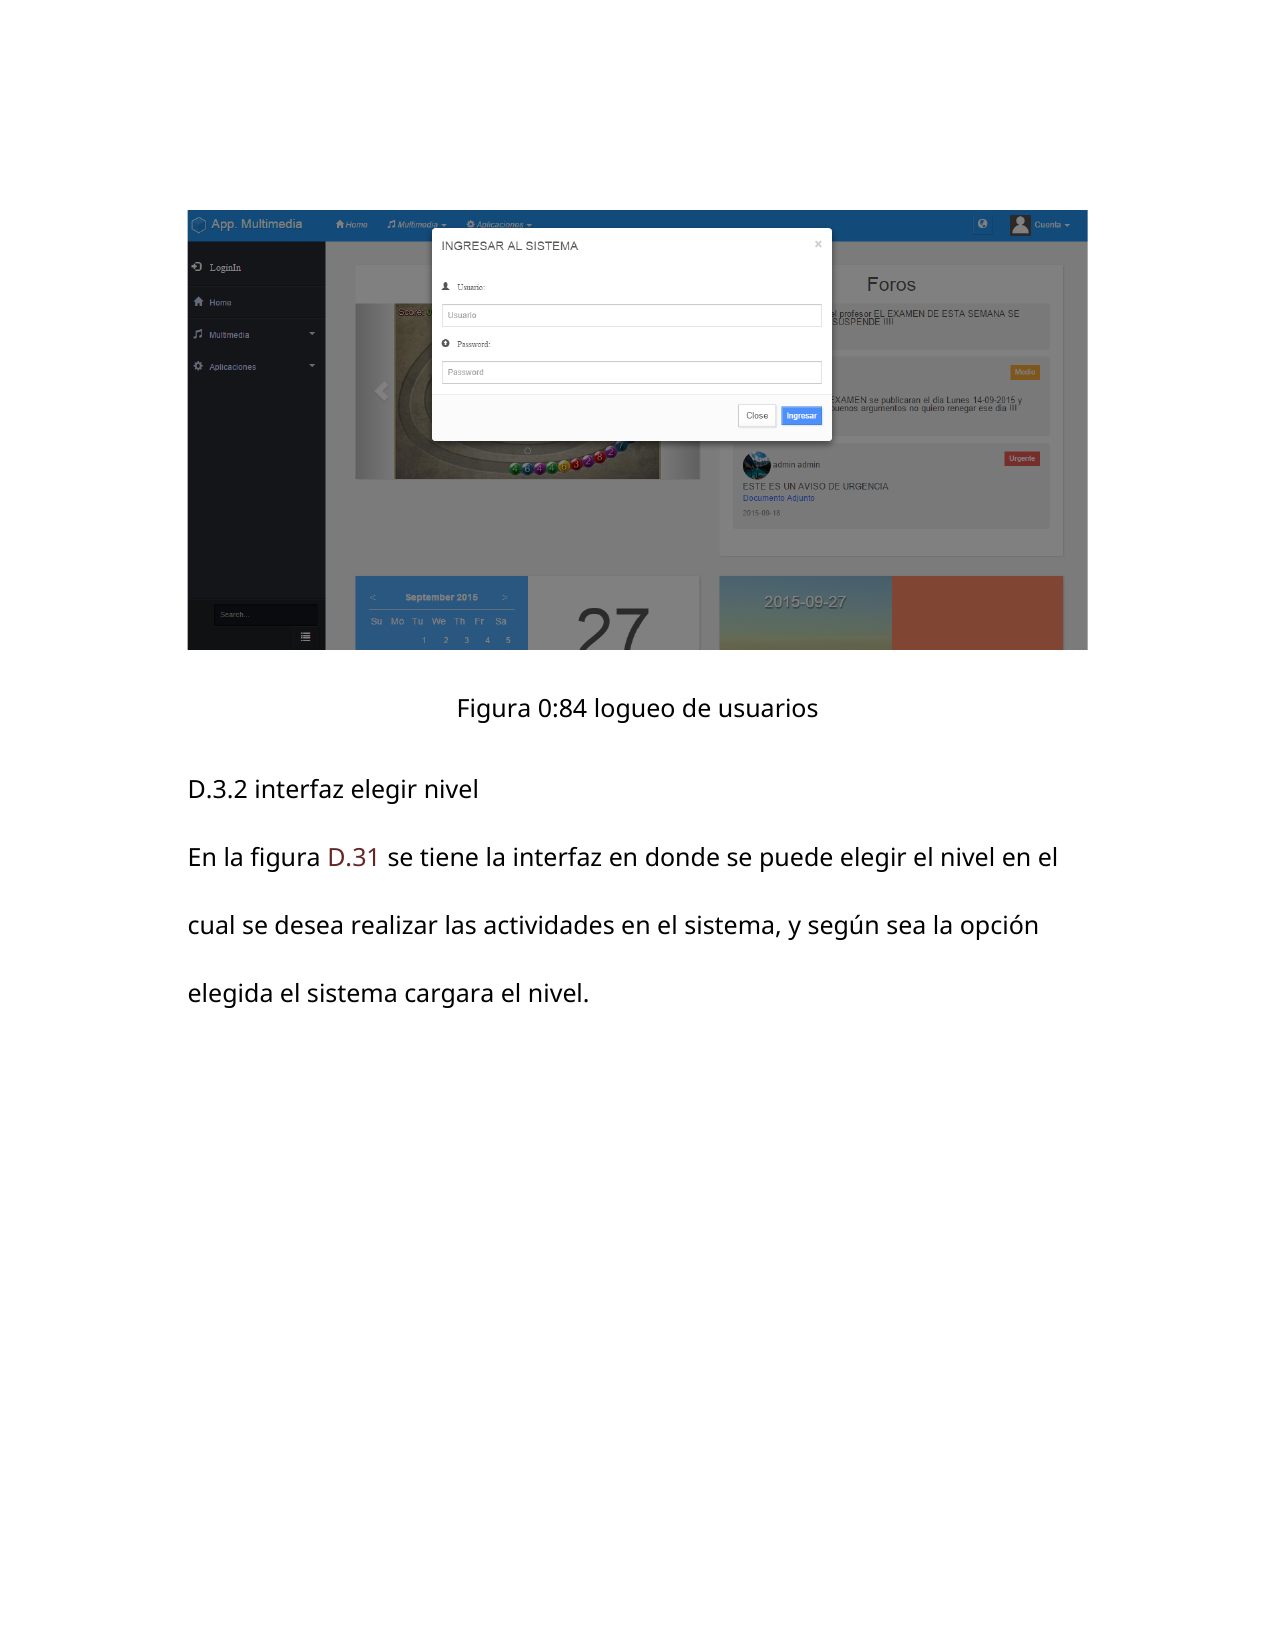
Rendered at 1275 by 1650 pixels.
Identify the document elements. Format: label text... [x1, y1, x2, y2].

text D.3.2 interfaz elegir nivel [187, 772, 1087, 806]
text En la figura D.31 se tiene la interfaz en donde se puede elegir el nivel en el cual se desea realizar las actividades en el sistema, y según sea la opción elegida el sistema cargara el nivel. [187, 840, 1087, 1010]
